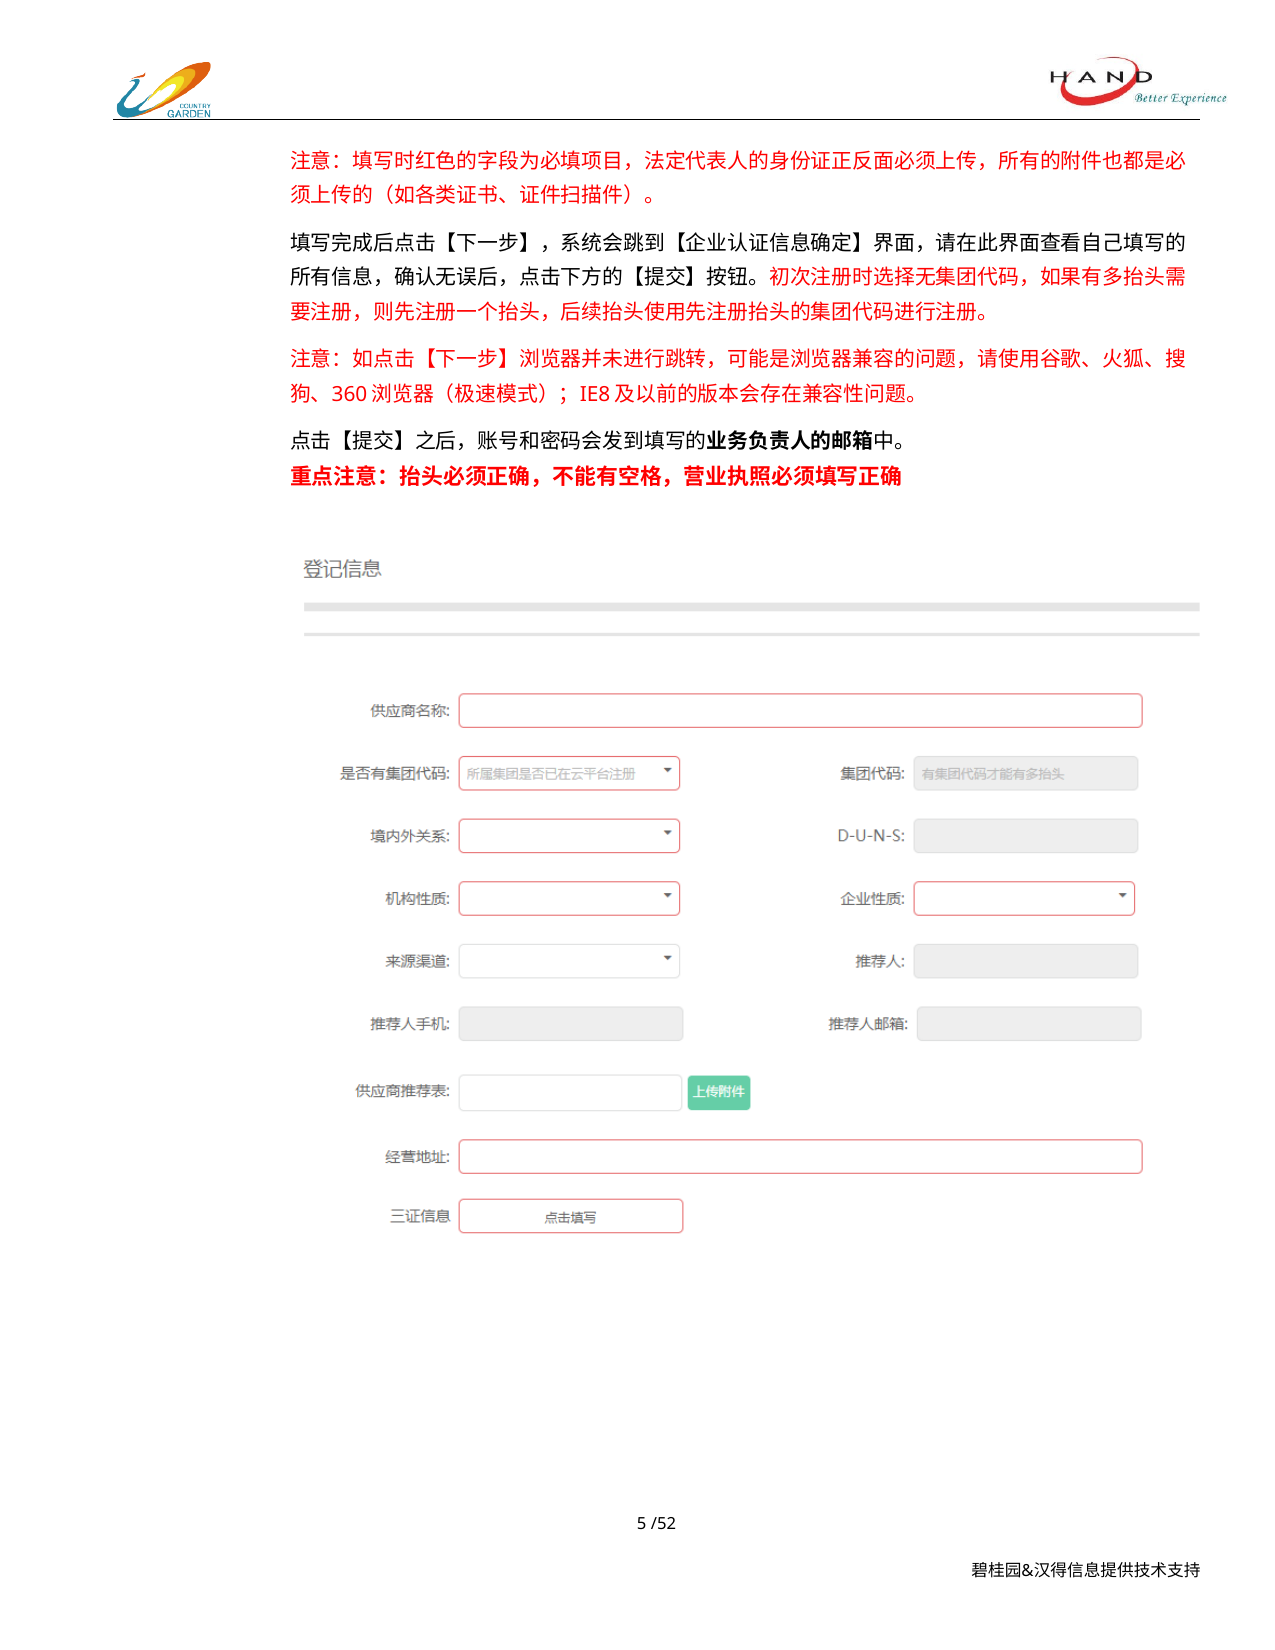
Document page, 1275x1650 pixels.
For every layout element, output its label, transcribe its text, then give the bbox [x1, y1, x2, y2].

text 注意：如点击【下一步】浏览器并未进行跳转，可能是浏览器兼容的问题，请使用谷歌、火狐、搜狗、360浏览器（极速模式）；IE8及以前的版本会存在兼容性问题。 [290, 342, 1200, 407]
text 注意：填写时红色的字段为必填项目，法定代表人的身份证正反面必须上传，所有的附件也都是必须上传的（如各类证书、证件扫描件）。 [290, 144, 1200, 209]
picture [1038, 45, 1238, 118]
picture [116, 62, 211, 118]
text 填写完成后点击【下一步】，系统会跳到【企业认证信息确定】界面，请在此界面查看自己填写的所有信息，确认无误后，点击下方的【提交】按钮。初次注册时选择无集团代码，如果有多抬头需要注册，则先注册一个抬头，后续抬头使用先注册抬头的集团代码进行注册。 [290, 226, 1200, 325]
picture [289, 553, 1200, 1243]
text 点击【提交】之后，账号和密码会发到填写的业务负责人的邮箱中。 重点注意：抬头必须正确，不能有空格，营业执照必须填写正确 [290, 424, 1200, 491]
